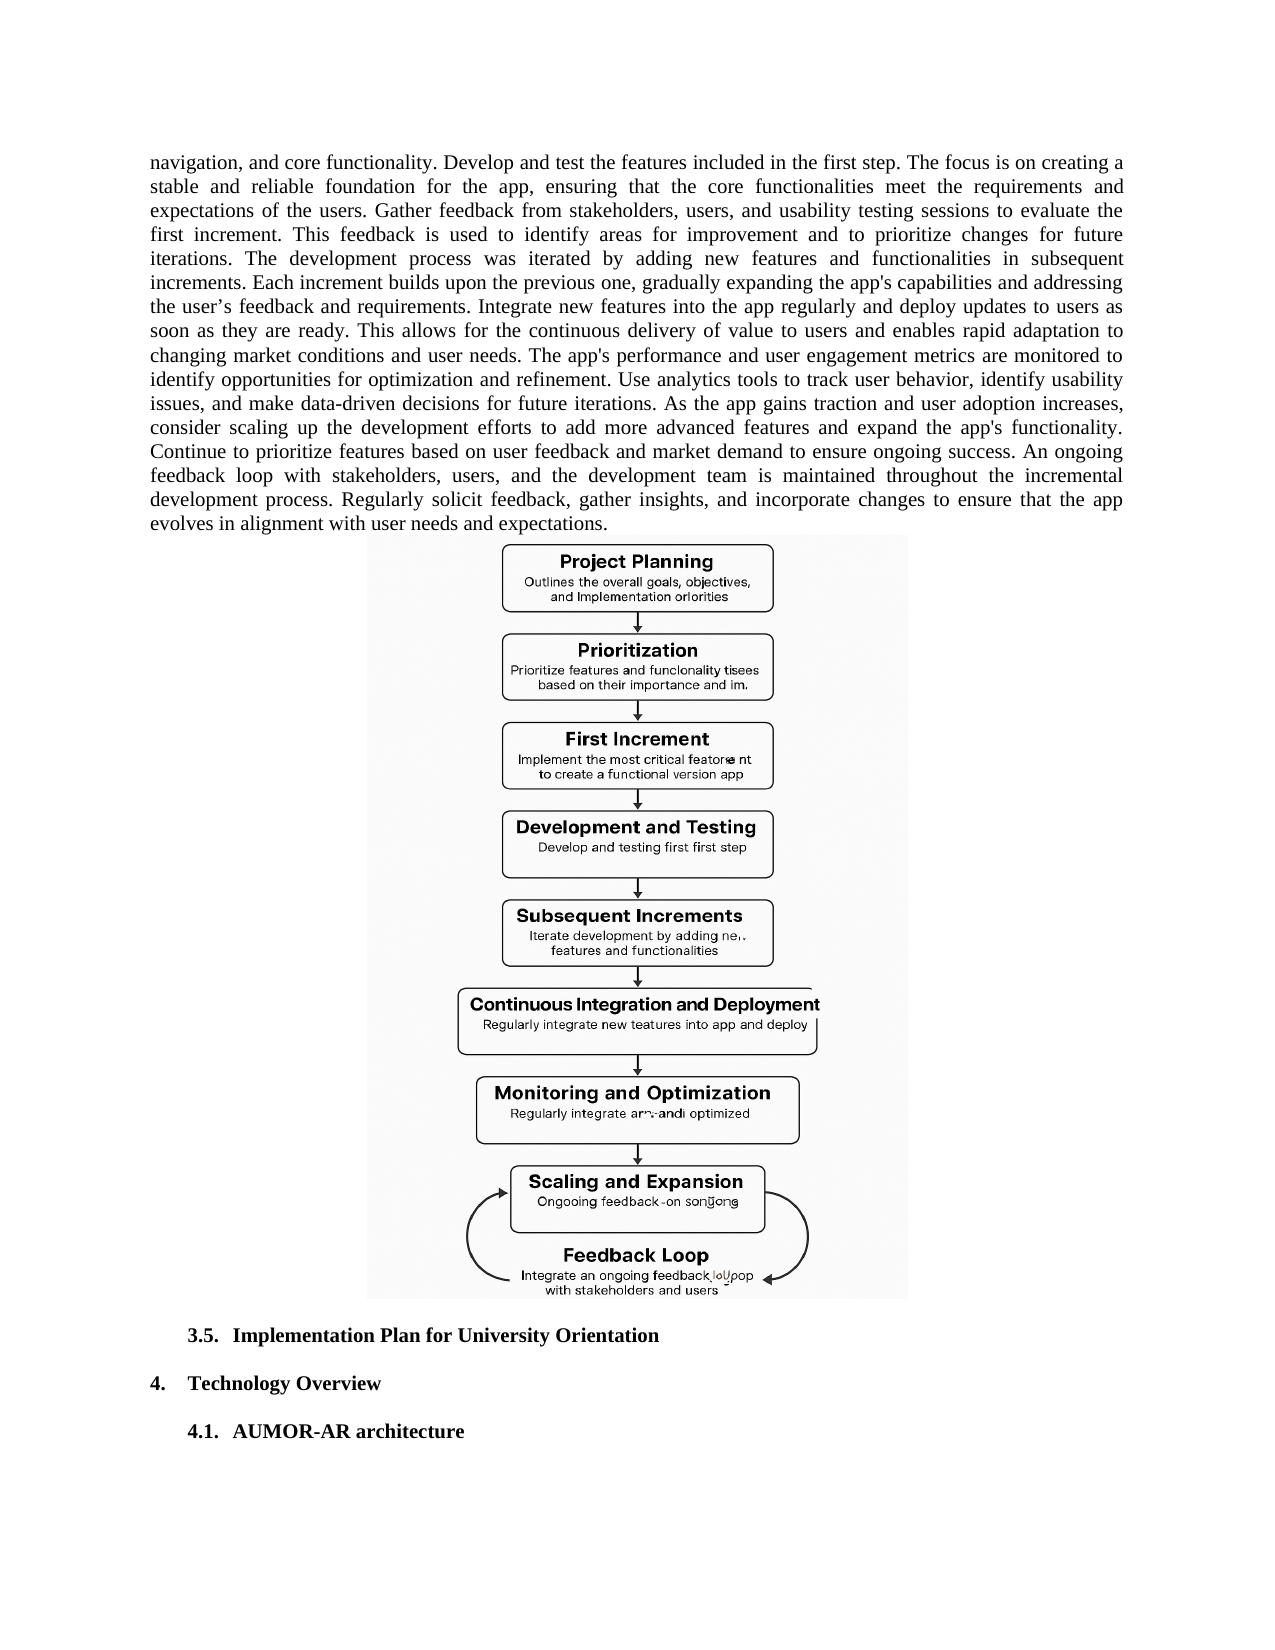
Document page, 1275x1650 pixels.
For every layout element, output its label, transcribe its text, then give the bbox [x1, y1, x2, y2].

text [150, 150, 1125, 535]
list Technology Overview [150, 1371, 1125, 1395]
picture [366, 535, 909, 1299]
list Implementation Plan for University Orientation [187, 1322, 1125, 1347]
list AUMOR-AR architecture [187, 1419, 1125, 1443]
